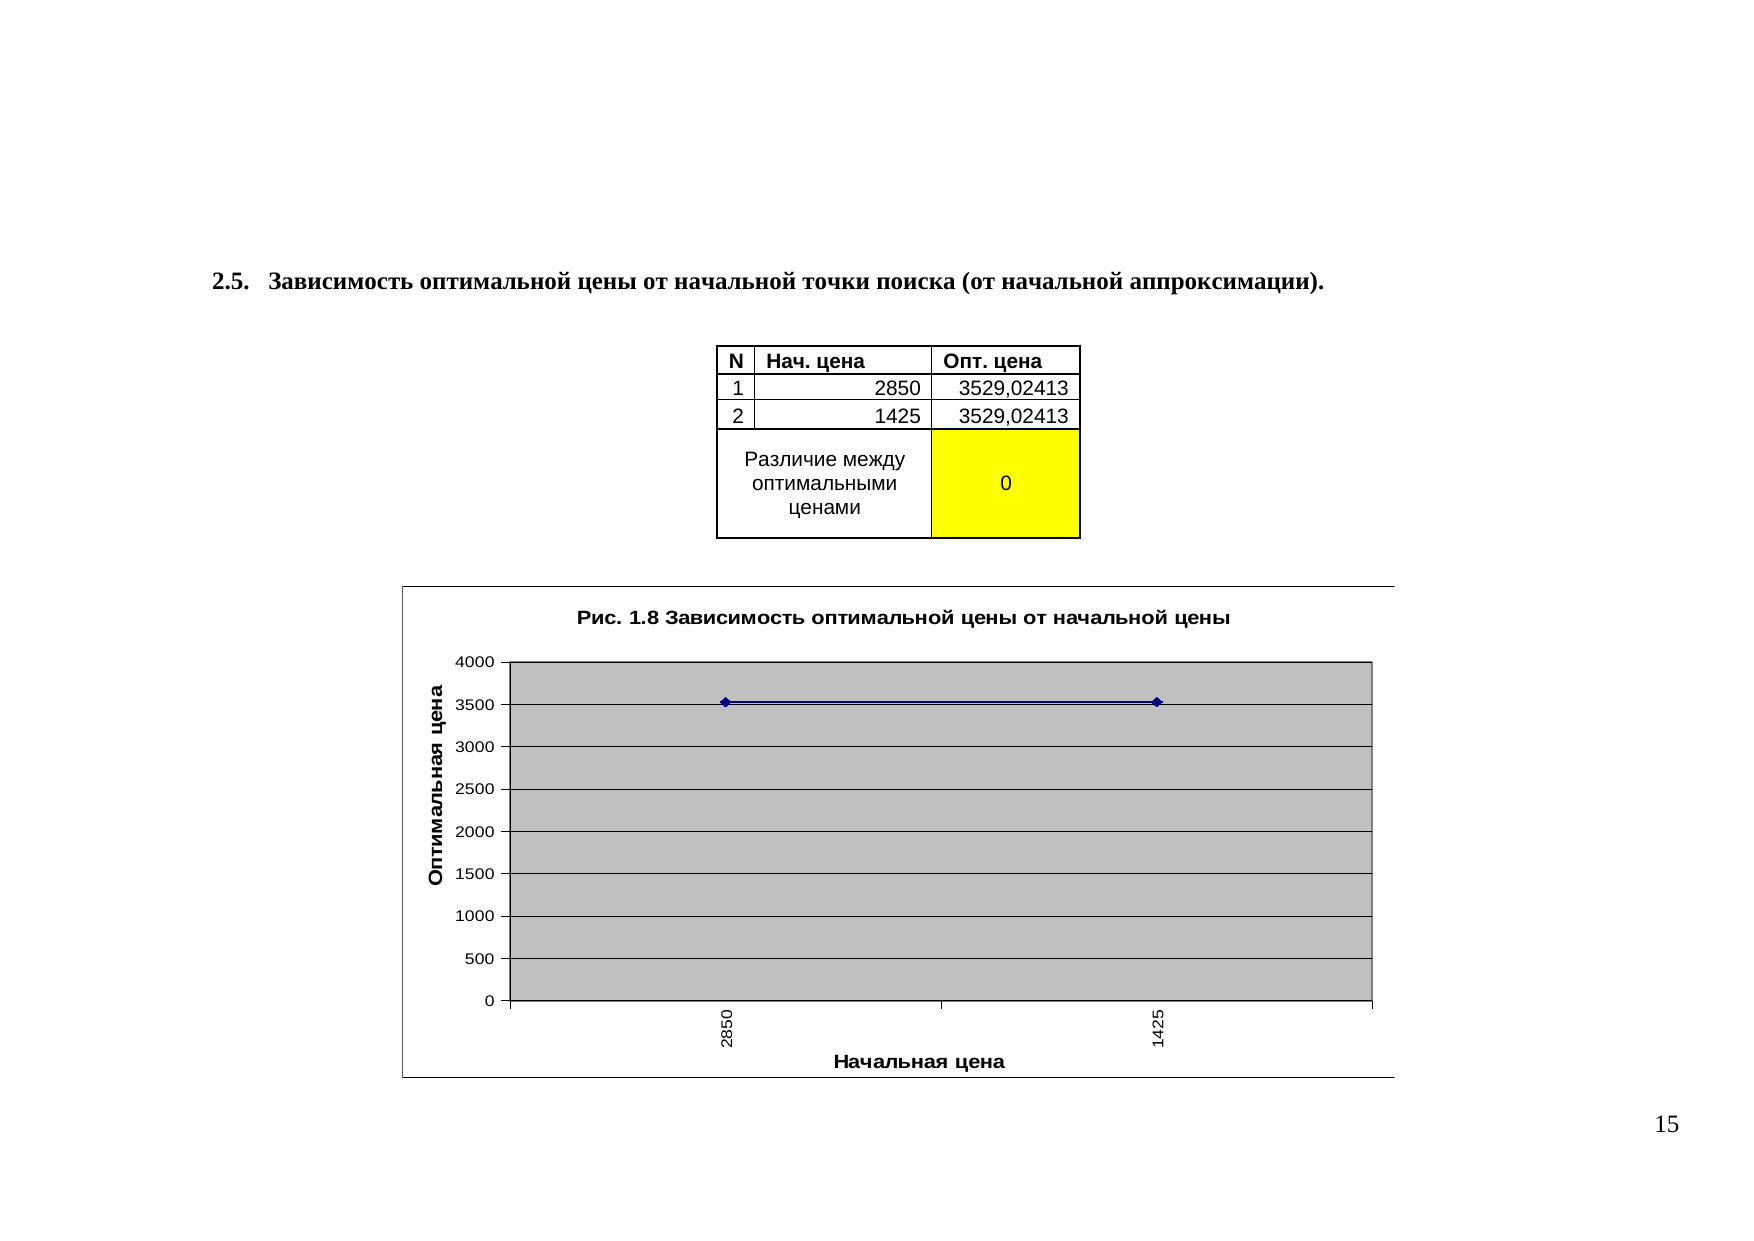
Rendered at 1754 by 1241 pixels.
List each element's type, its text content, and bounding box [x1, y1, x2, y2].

subtitle Зависимость оптимальной цены от начальной точки поиска (от начальной аппроксимации). [231, 266, 1679, 294]
table_header Нач. цена [755, 347, 931, 373]
table_cell Различие между оптимальными ценами [718, 430, 931, 537]
table_cell 1 [718, 375, 754, 399]
table_cell 2 [718, 400, 754, 427]
table_header Опт. цена [932, 347, 1079, 373]
table_cell 1425 [755, 400, 931, 427]
table_cell 2850 [755, 375, 931, 399]
table_header N [718, 347, 754, 373]
table_cell 3529,02413 [932, 375, 1079, 399]
table_cell 0 [932, 430, 1079, 537]
table_cell 3529,02413 [932, 400, 1079, 427]
